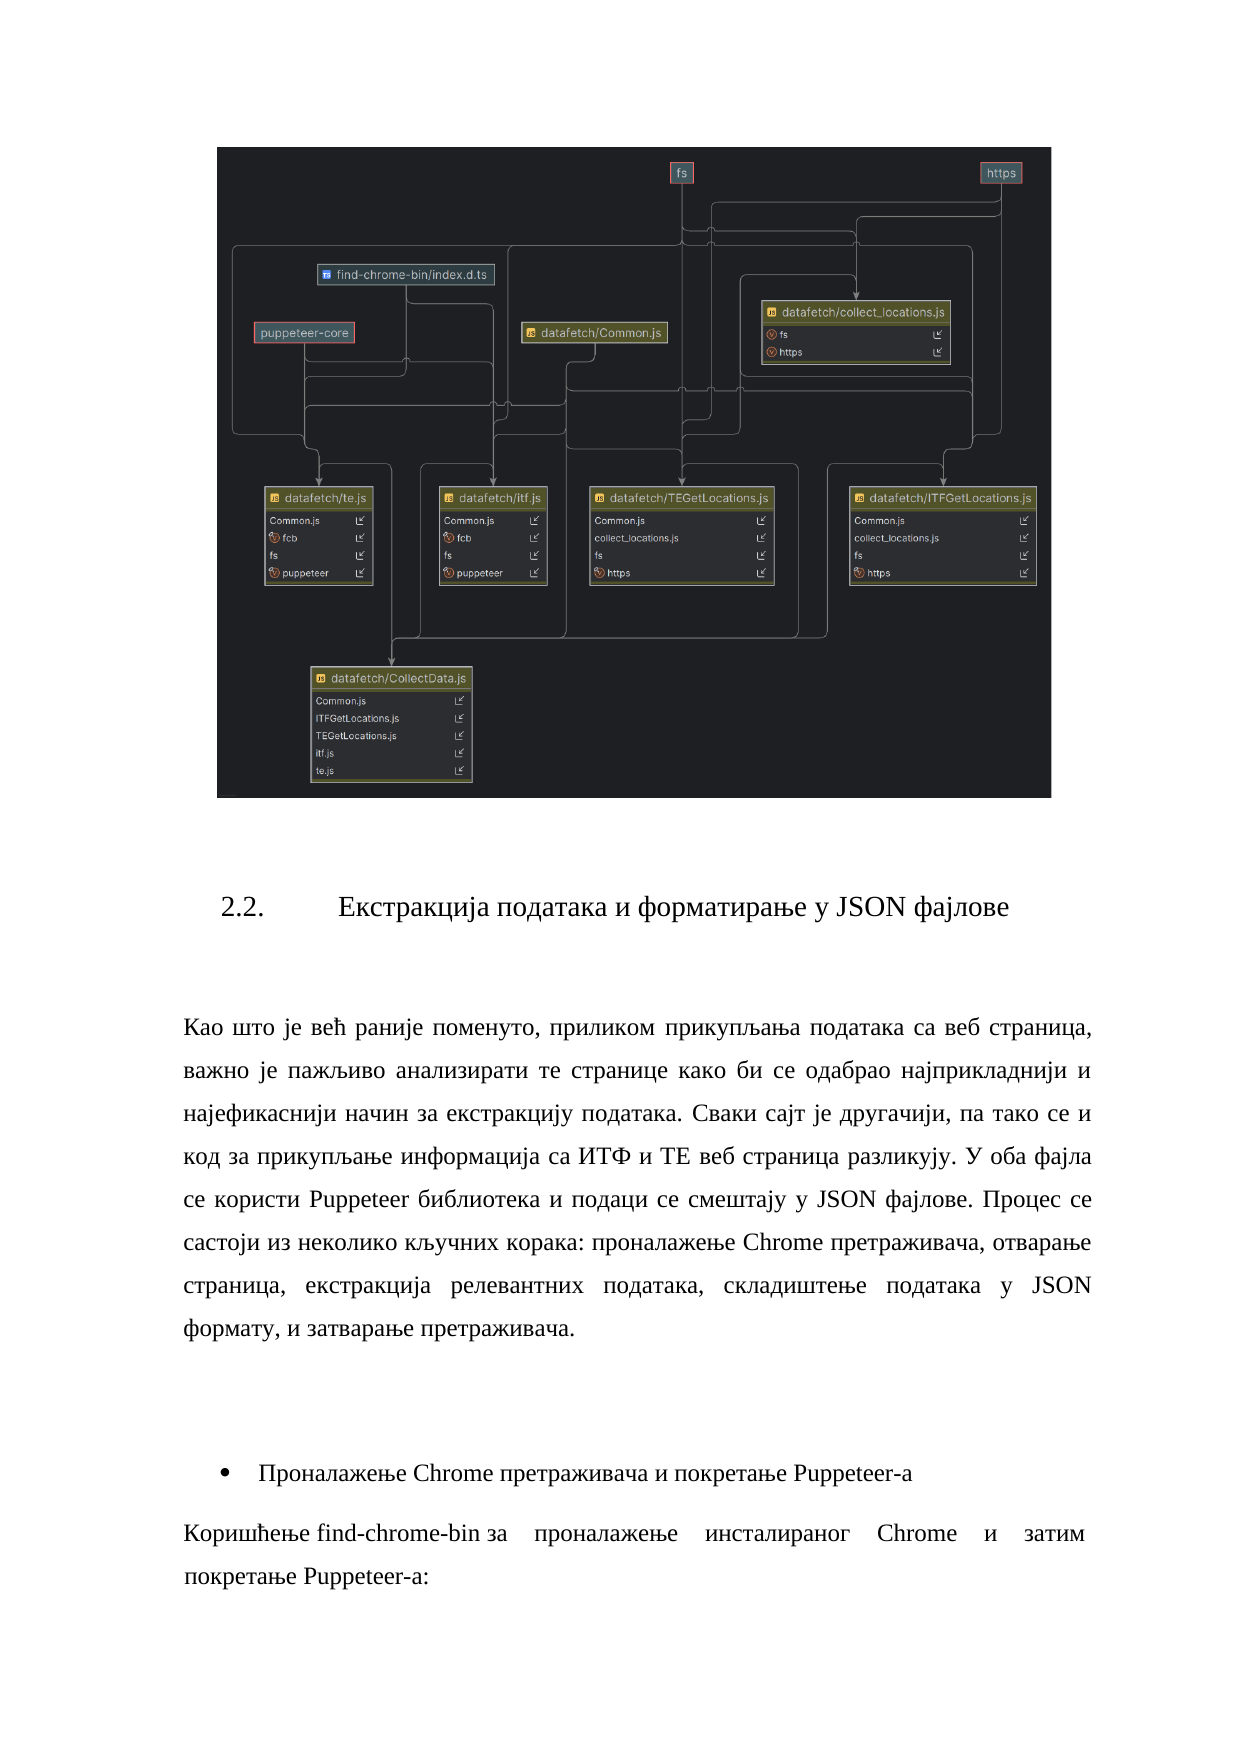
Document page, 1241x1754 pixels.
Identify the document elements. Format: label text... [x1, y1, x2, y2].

subtitle Екстракција података и форматирање у ЈSON фајлове [221, 889, 1085, 923]
picture [217, 147, 1052, 798]
text Коришћење find-chrome-bin за проналажење инсталираног Chrome и затим покретање Puppeteer-a: [183, 1518, 1085, 1590]
list Проналажење Chrome претраживача и покретање Puppeteer-a [221, 1458, 1085, 1487]
text Као што је већ раније поменуто, приликом прикупљања података са веб страница, важно је пажљиво анализирати те странице како би се одабрао најприкладнији и најефикаснији начин за екстракцију података. Сваки сајт је другачији, па тако се и код за прикупљање информација са ИТФ и ТЕ веб страница разликују. У оба фајла се користи Puppeteer библиотека и подаци се смештају у JSON фајлове. Процес се састоји из неколико кључних корака: проналажење Chrome претраживача, отварање страница, екстракција релевантних података, складиштење података у JSON формату, и затварање претраживача. [183, 1012, 1092, 1342]
